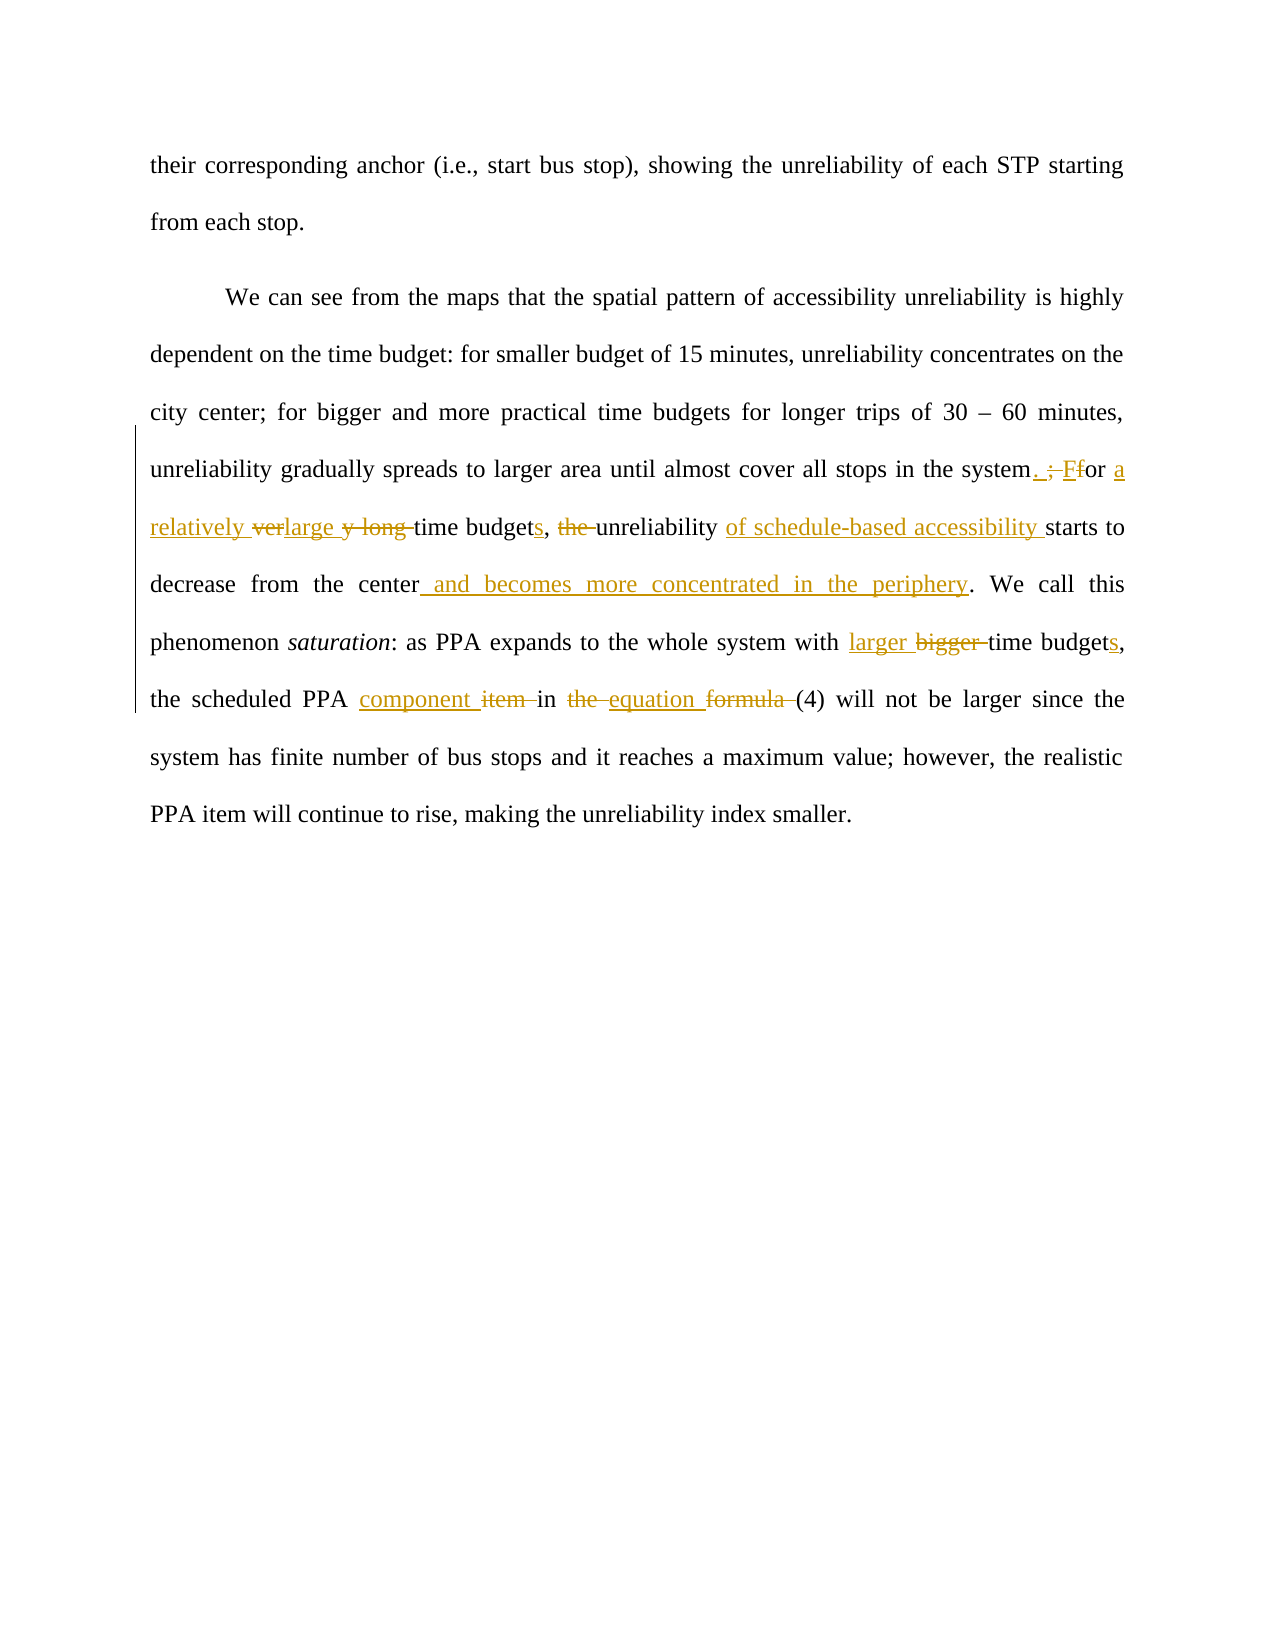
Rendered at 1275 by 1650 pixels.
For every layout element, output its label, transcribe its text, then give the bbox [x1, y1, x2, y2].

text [150, 150, 1125, 236]
text We can see from the maps that the spatial pattern of accessibility unreliability is highly dependent on the time budget: for smaller budget of 15 minutes, unreliability concentrates on the city center; for bigger and more practical time budgets for longer trips of 30 – 60 minutes, unreliability gradually spreads to larger area until almost cover all stops in the systemor time budget, unreliability starts to decrease from the center. We call this phenomenon saturation: as PPA expands to the whole system with time budget, the scheduled PPA in (4) will not be larger since the system has finite number of bus stops and it reaches a maximum value; however, the realistic PPA item will continue to rise, making the unreliability index smaller. [150, 282, 1125, 828]
